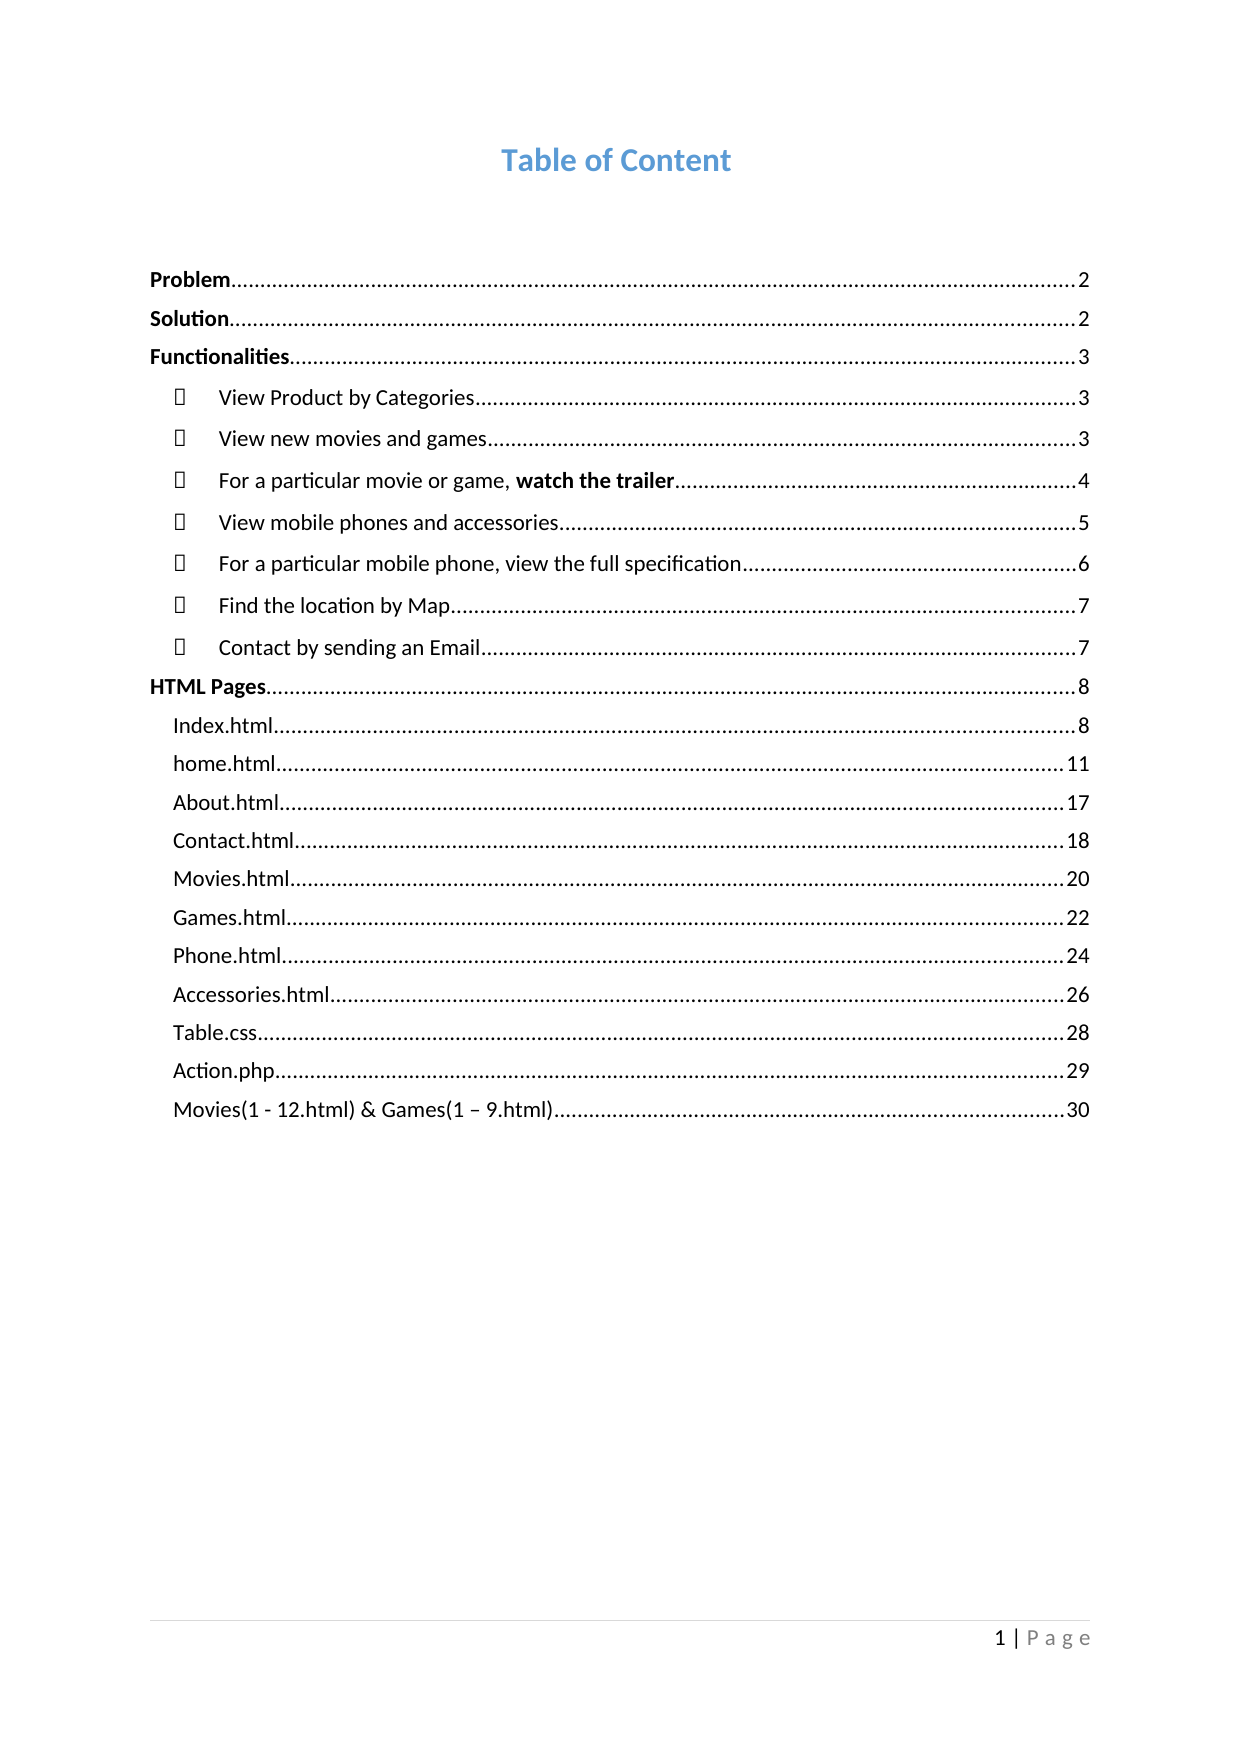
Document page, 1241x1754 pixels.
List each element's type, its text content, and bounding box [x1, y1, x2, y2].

text Functionalities 3 [150, 342, 1090, 370]
text HTML Pages 8 [150, 672, 1090, 700]
text  View new movies and games 3 [173, 422, 1090, 453]
text Accessories.html 26 [173, 980, 1090, 1008]
text Contact.html 18 [173, 826, 1090, 854]
text Action.php 29 [173, 1057, 1090, 1085]
text  View Product by Categories 3 [173, 381, 1090, 412]
text home.html 11 [173, 749, 1090, 777]
text Movies(1 - 12.html) & Games(1 – 9.html) 30 [173, 1095, 1090, 1123]
text  Find the location by Map 7 [173, 589, 1090, 620]
text Games.html 22 [173, 903, 1090, 931]
text Index.html 8 [173, 711, 1090, 739]
text  Contact by sending an Email 7 [173, 631, 1090, 662]
text Phone.html 24 [173, 941, 1090, 969]
text About.html 17 [173, 788, 1090, 816]
text Problem 2 [150, 265, 1090, 293]
text Solution 2 [150, 304, 1090, 332]
text  View mobile phones and accessories 5 [173, 506, 1090, 537]
text Table.css 28 [173, 1018, 1090, 1046]
text  For a particular mobile phone, view the full specification 6 [173, 547, 1090, 578]
text  For a particular movie or game, watch the trailer 4 [173, 464, 1090, 495]
text Movies.html 20 [173, 864, 1090, 892]
